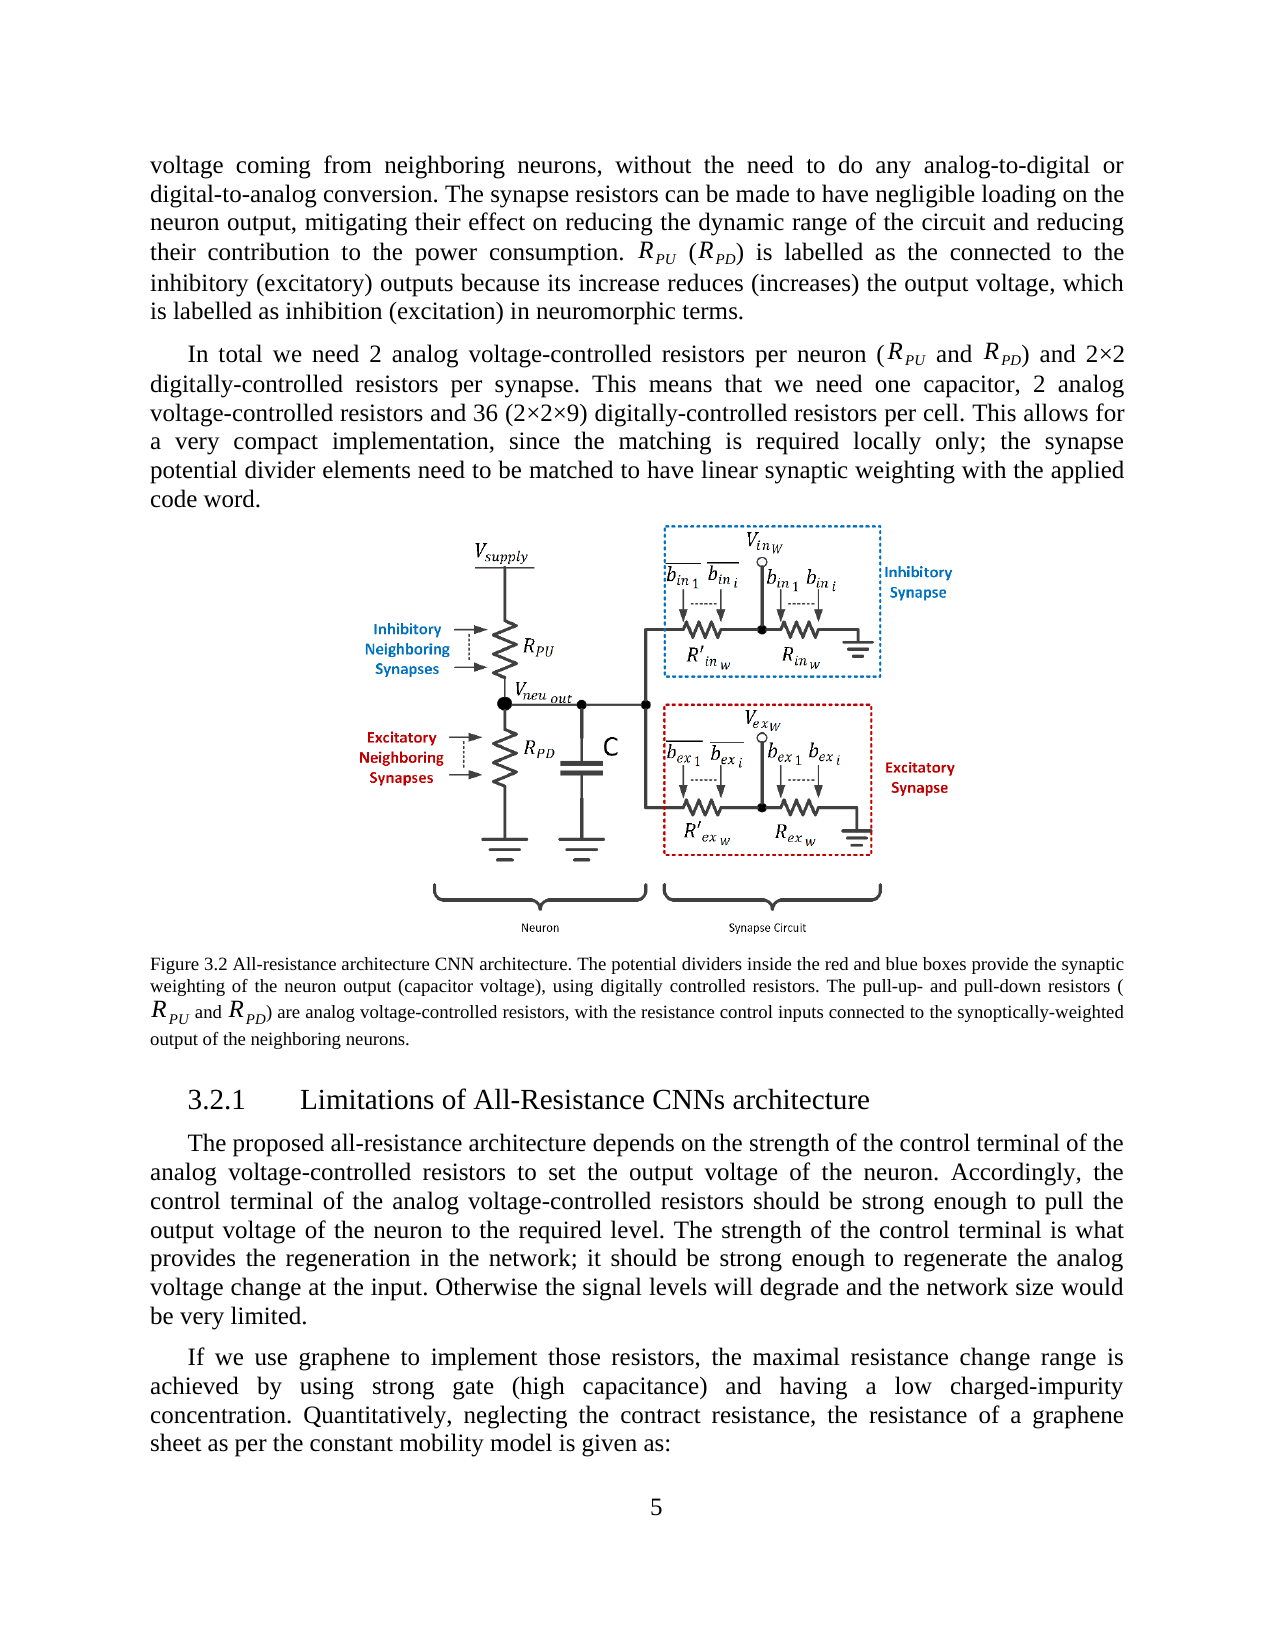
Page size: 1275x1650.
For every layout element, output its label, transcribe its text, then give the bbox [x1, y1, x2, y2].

picture [350, 525, 963, 941]
text In total we need 2 analog voltage-controlled resistors per neuron ( and ) and 2×2 digitally-controlled resistors per synapse. This means that we need one capacitor, 2 analog voltage-controlled resistors and 36 (2×2×9) digitally-controlled resistors per cell. This allows for a very compact implementation, since the matching is required locally only; the synapse potential divider elements need to be matched to have linear synaptic weighting with the applied code word. [150, 338, 1125, 513]
subtitle Limitations of All-Resistance CNNs architecture [187, 1082, 1125, 1116]
text The proposed all-resistance architecture depends on the strength of the control terminal of the analog voltage-controlled resistors to set the output voltage of the neuron. Accordingly, the control terminal of the analog voltage-controlled resistors should be strong enough to pull the output voltage of the neuron to the required level. The strength of the control terminal is what provides the regeneration in the network; it should be strong enough to regenerate the analog voltage change at the input. Otherwise the signal levels will degrade and the network size would be very limited. [150, 1128, 1125, 1330]
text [150, 150, 1125, 325]
text If we use graphene to implement those resistors, the maximal resistance change range is achieved by using strong gate (high capacitance) and having a low charged-impurity concentration. Quantitatively, neglecting the contract resistance, the resistance of a graphene sheet as per the constant mobility model is given as: [150, 1342, 1125, 1457]
